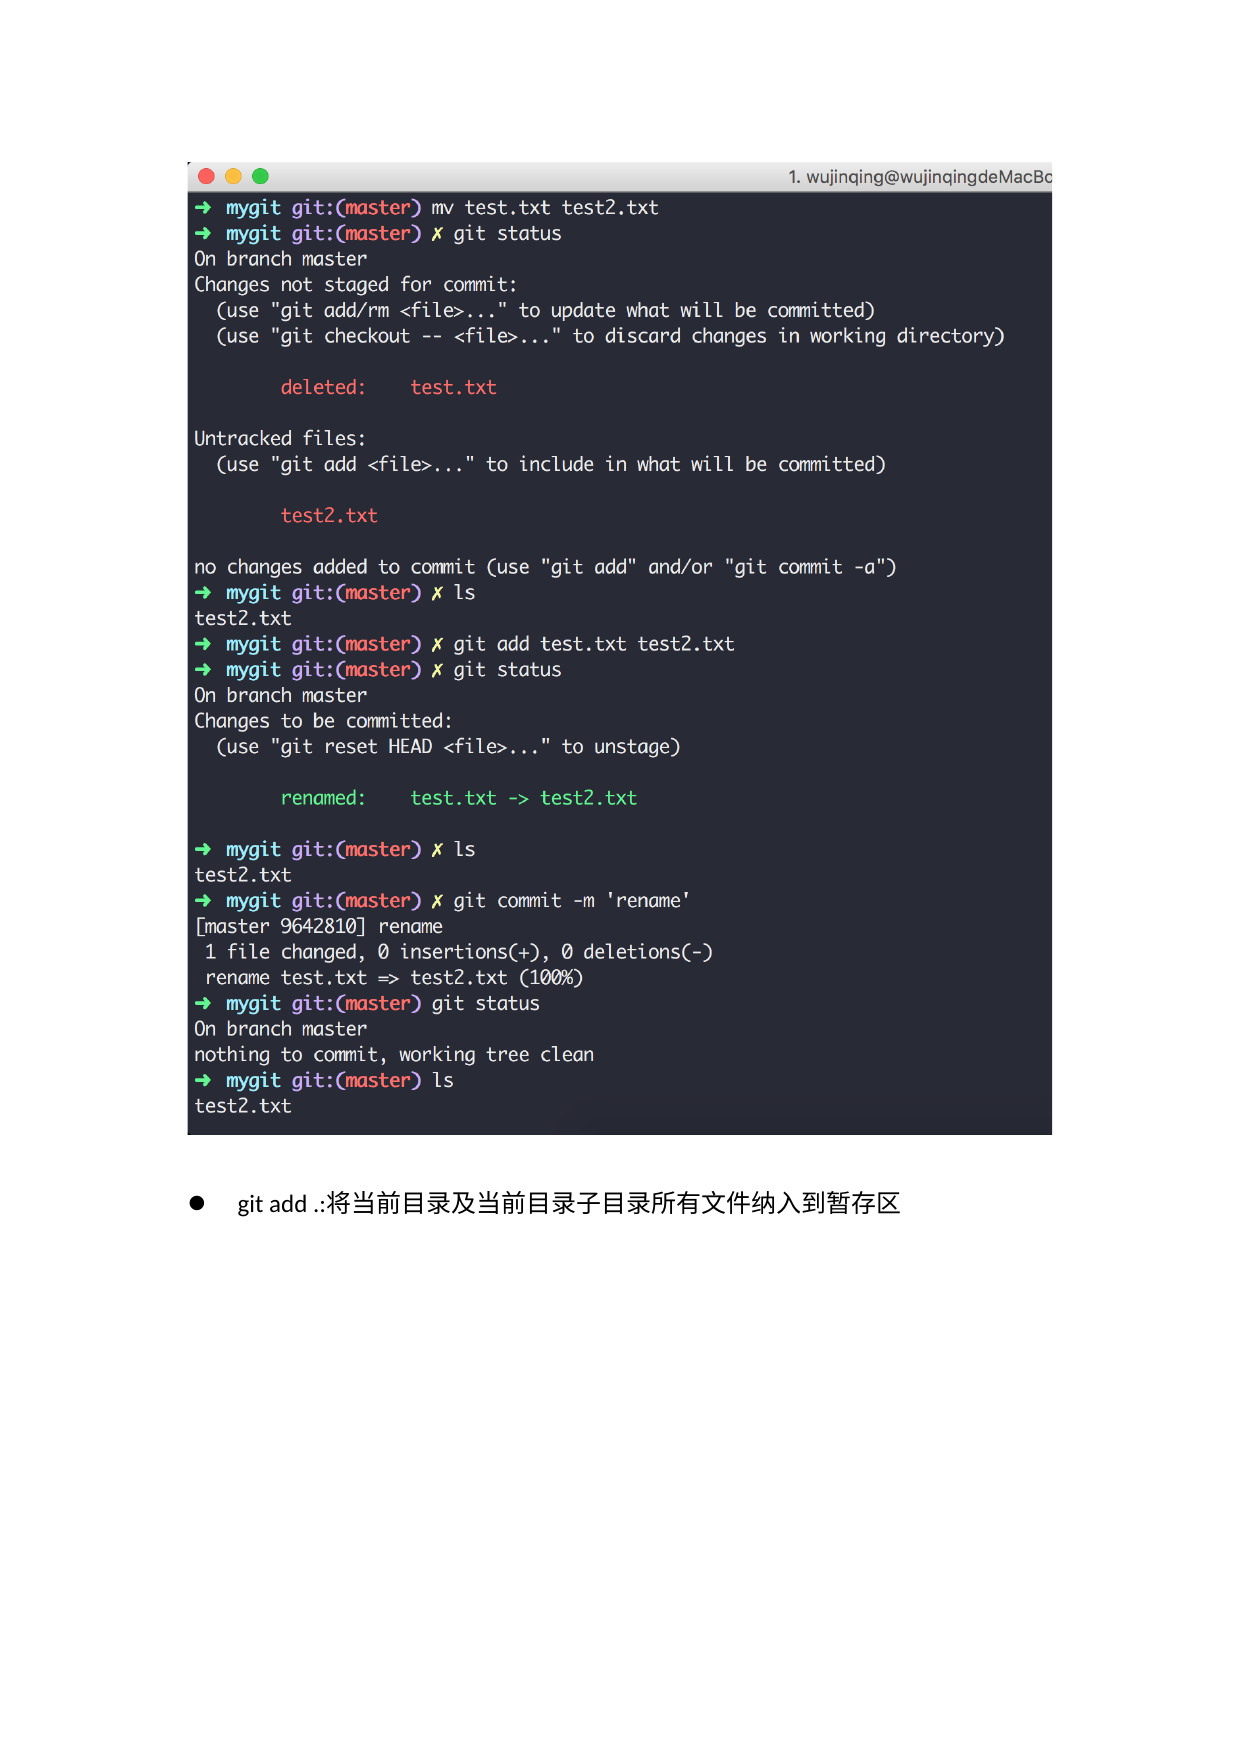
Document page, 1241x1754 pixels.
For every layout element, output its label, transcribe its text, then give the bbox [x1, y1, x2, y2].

list git add .:将当前目录及当前目录子目录所有文件纳入到暂存区 [187, 1169, 1053, 1234]
picture [187, 162, 1053, 1135]
